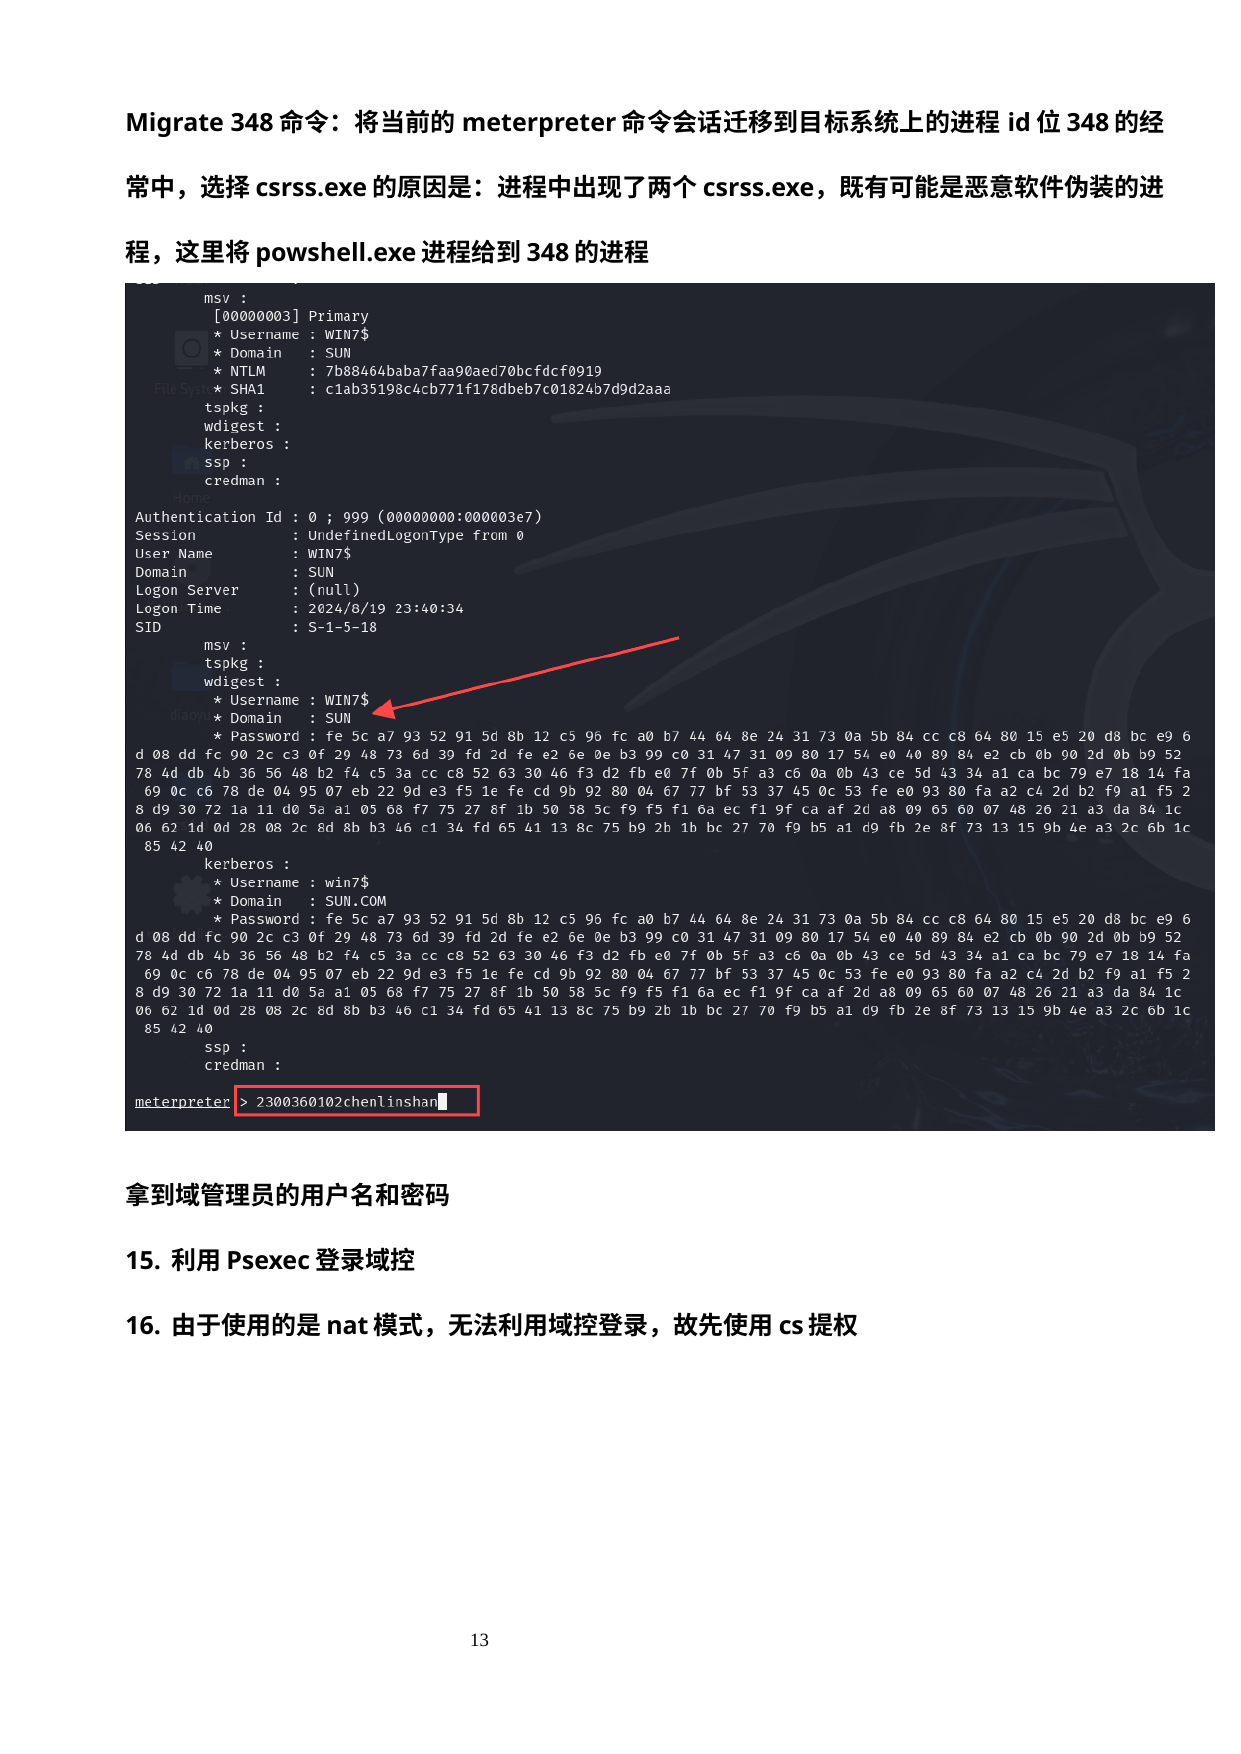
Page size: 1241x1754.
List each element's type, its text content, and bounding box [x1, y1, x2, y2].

list 拿到域管理员的用户名和密码 [125, 1161, 1165, 1226]
list 由于使用的是nat模式，无法利用域控登录，故先使用cs提权 [125, 1291, 1165, 1356]
picture [125, 283, 1215, 1131]
list 利用Psexec登录域控 [125, 1226, 1165, 1291]
list Migrate 348命令：将当前的meterpreter命令会话迁移到目标系统上的进程id位348的经常中，选择csrss.exe的原因是：进程中出现了两个csrss.exe，既有可能是恶意软件伪装的进程，这里将powshell.exe进程给到348的进程 [125, 88, 1165, 283]
